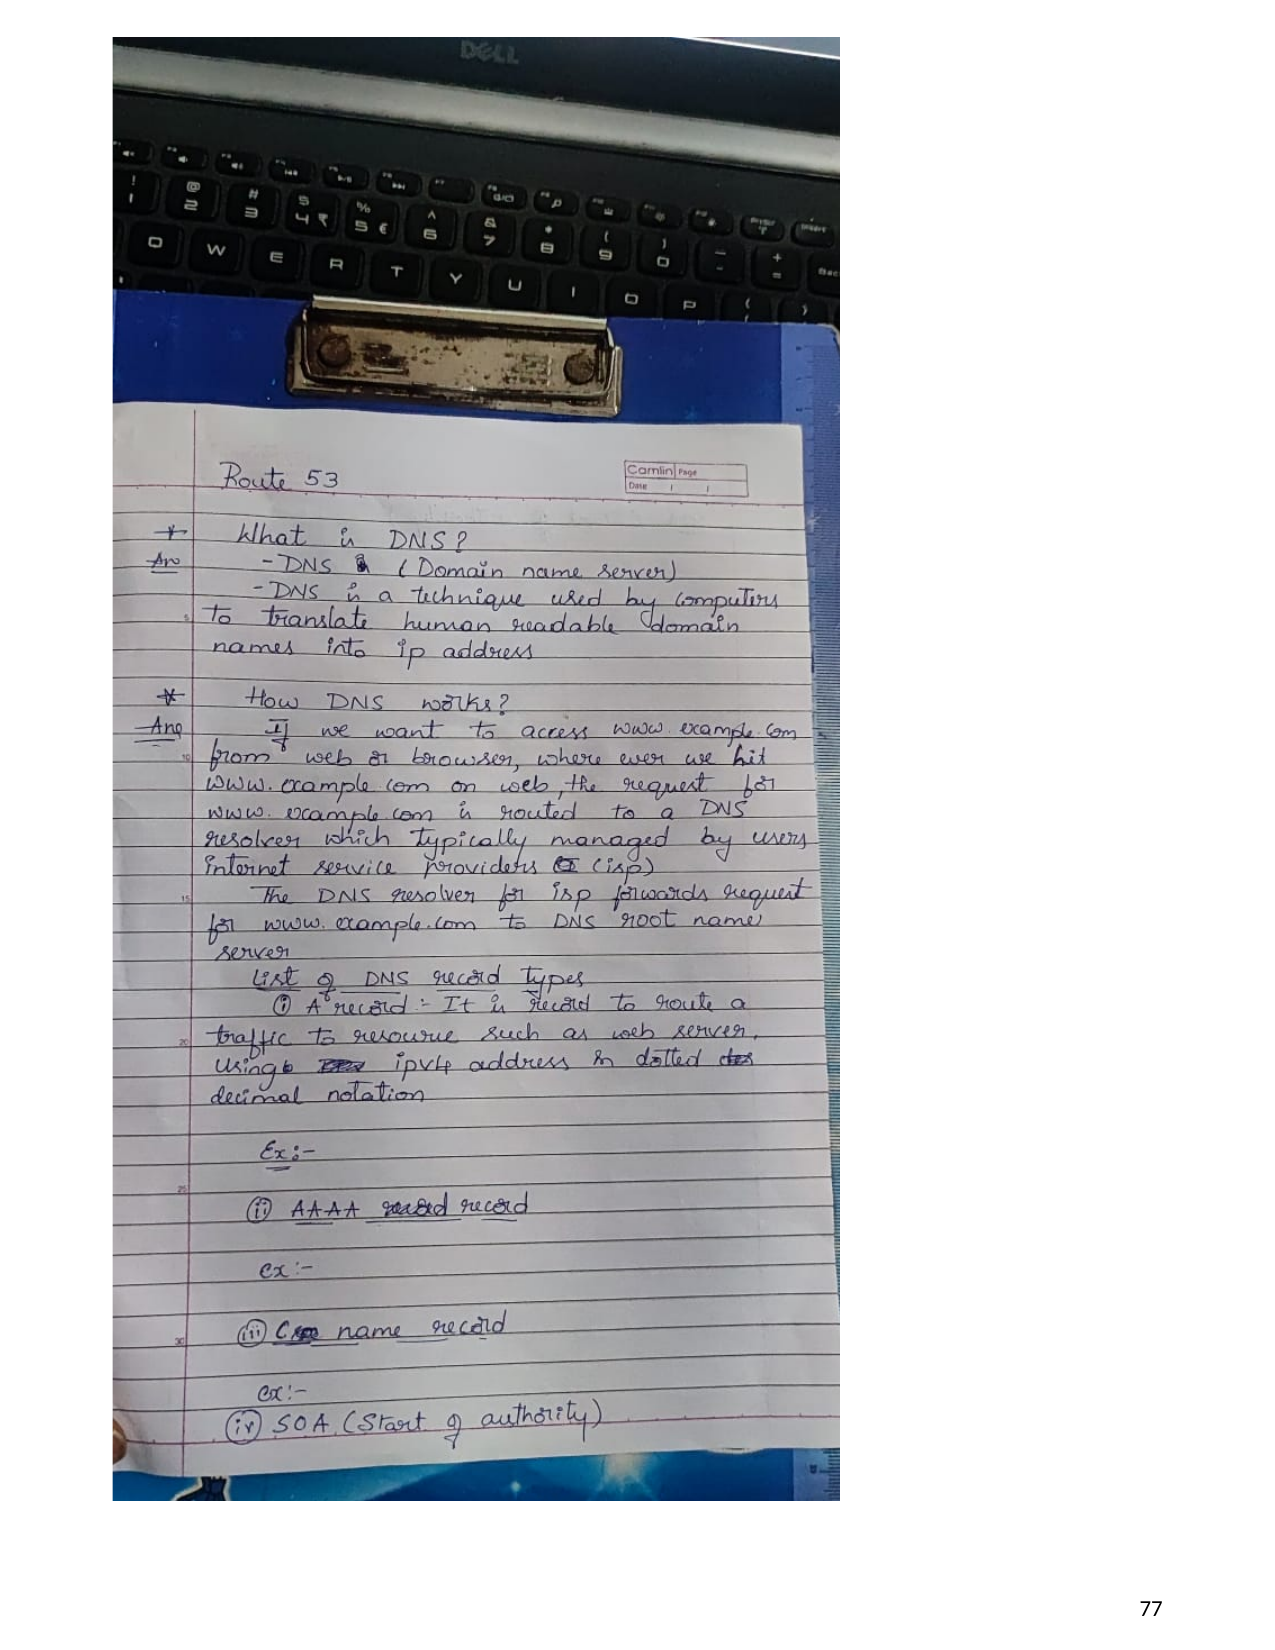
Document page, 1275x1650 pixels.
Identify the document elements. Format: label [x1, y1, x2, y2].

picture [112, 37, 840, 1501]
